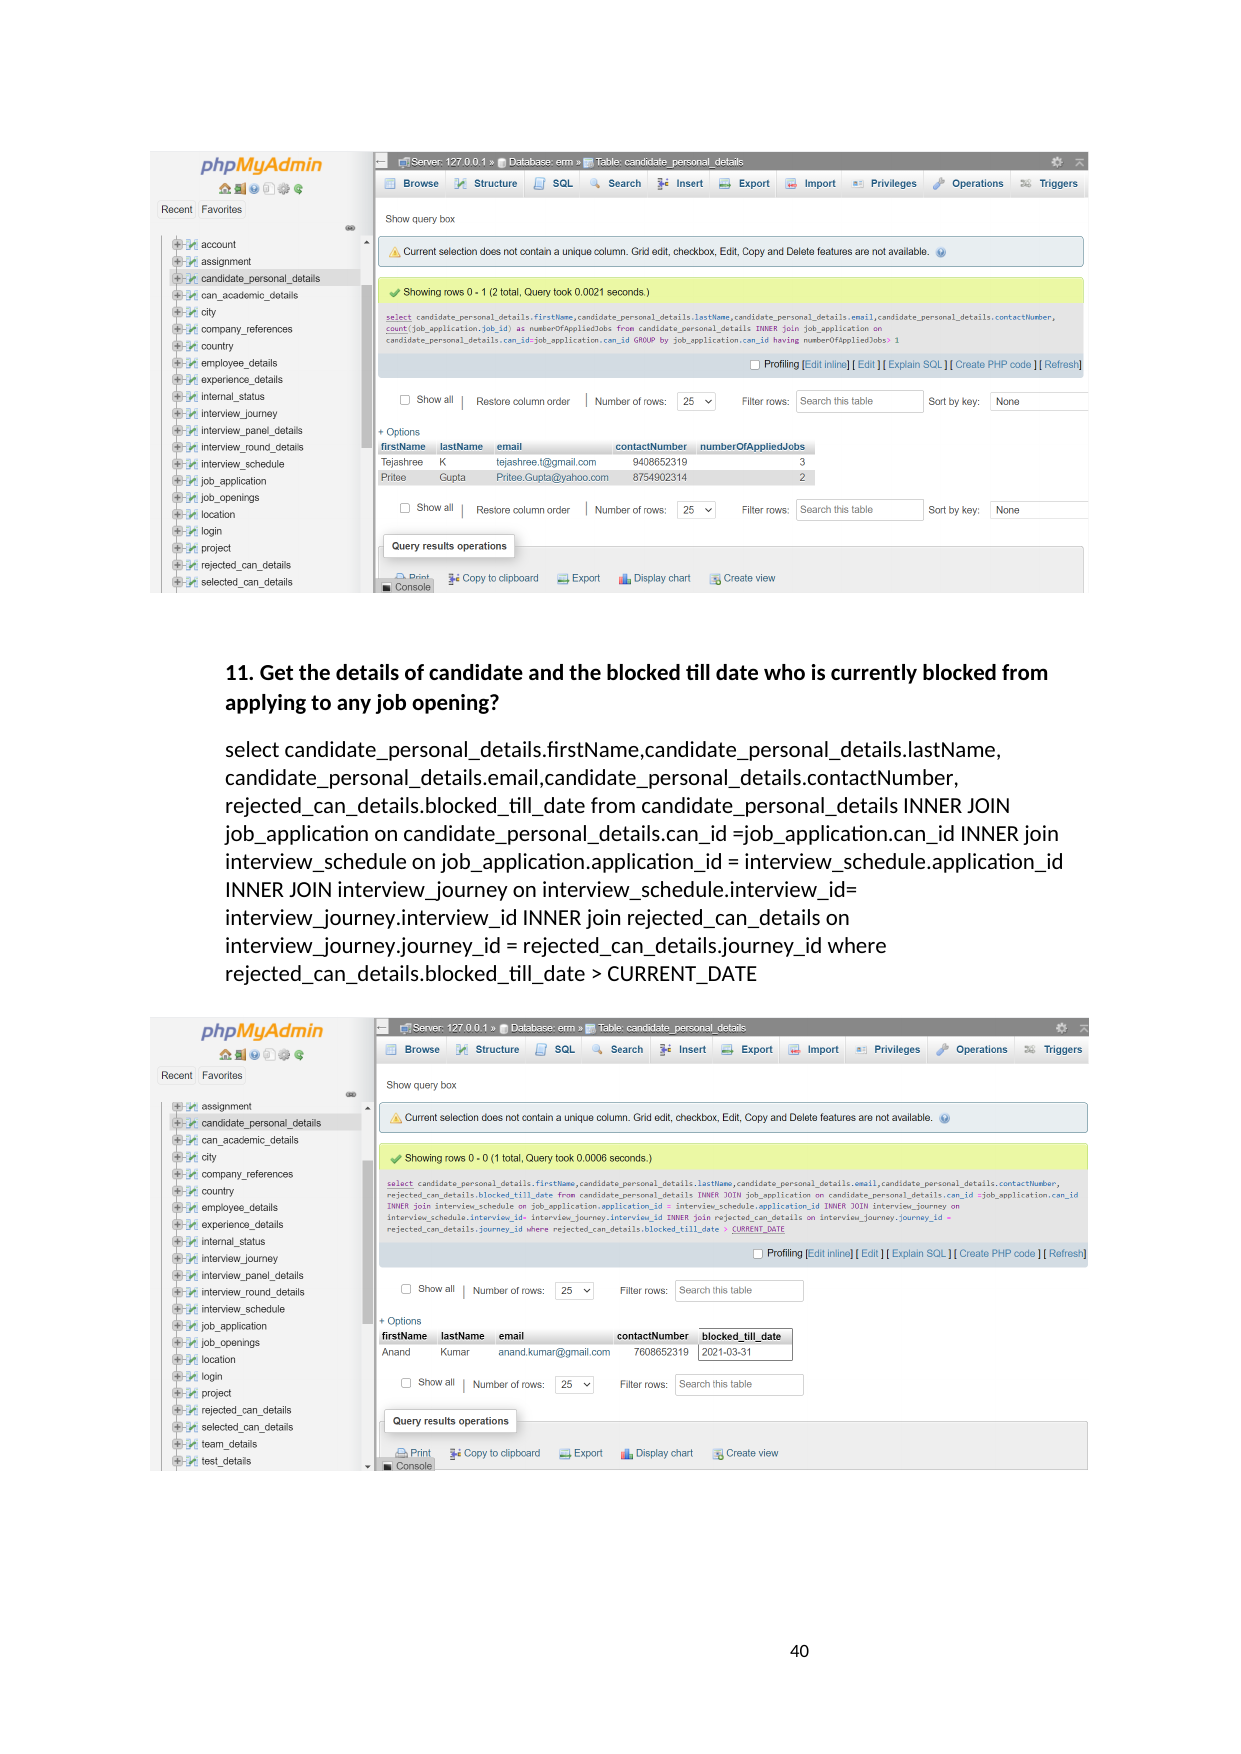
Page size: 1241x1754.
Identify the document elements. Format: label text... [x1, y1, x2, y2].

list select candidate_personal_details.firstName,candidate_personal_details.lastName, [150, 735, 1090, 763]
picture [150, 1015, 1089, 1471]
picture [150, 150, 1089, 593]
list Get the details of candidate and the blocked till date who is currently blocked from applying to any job opening? [225, 658, 1090, 716]
list candidate_personal_details.email,candidate_personal_details.contactNumber, rejected_can_details.blocked_till_date from candidate_personal_details INNER JOIN job_application on candidate_personal_details.can_id =job_application.can_id INNER join interview_schedule on job_application.application_id = interview_schedule.application_id INNER JOIN interview_journey on interview_schedule.interview_id= interview_journey.interview_id INNER join rejected_can_details on interview_journey.journey_id = rejected_can_details.journey_id where rejected_can_details.blocked_till_date > CURRENT_DATE [150, 763, 1090, 987]
